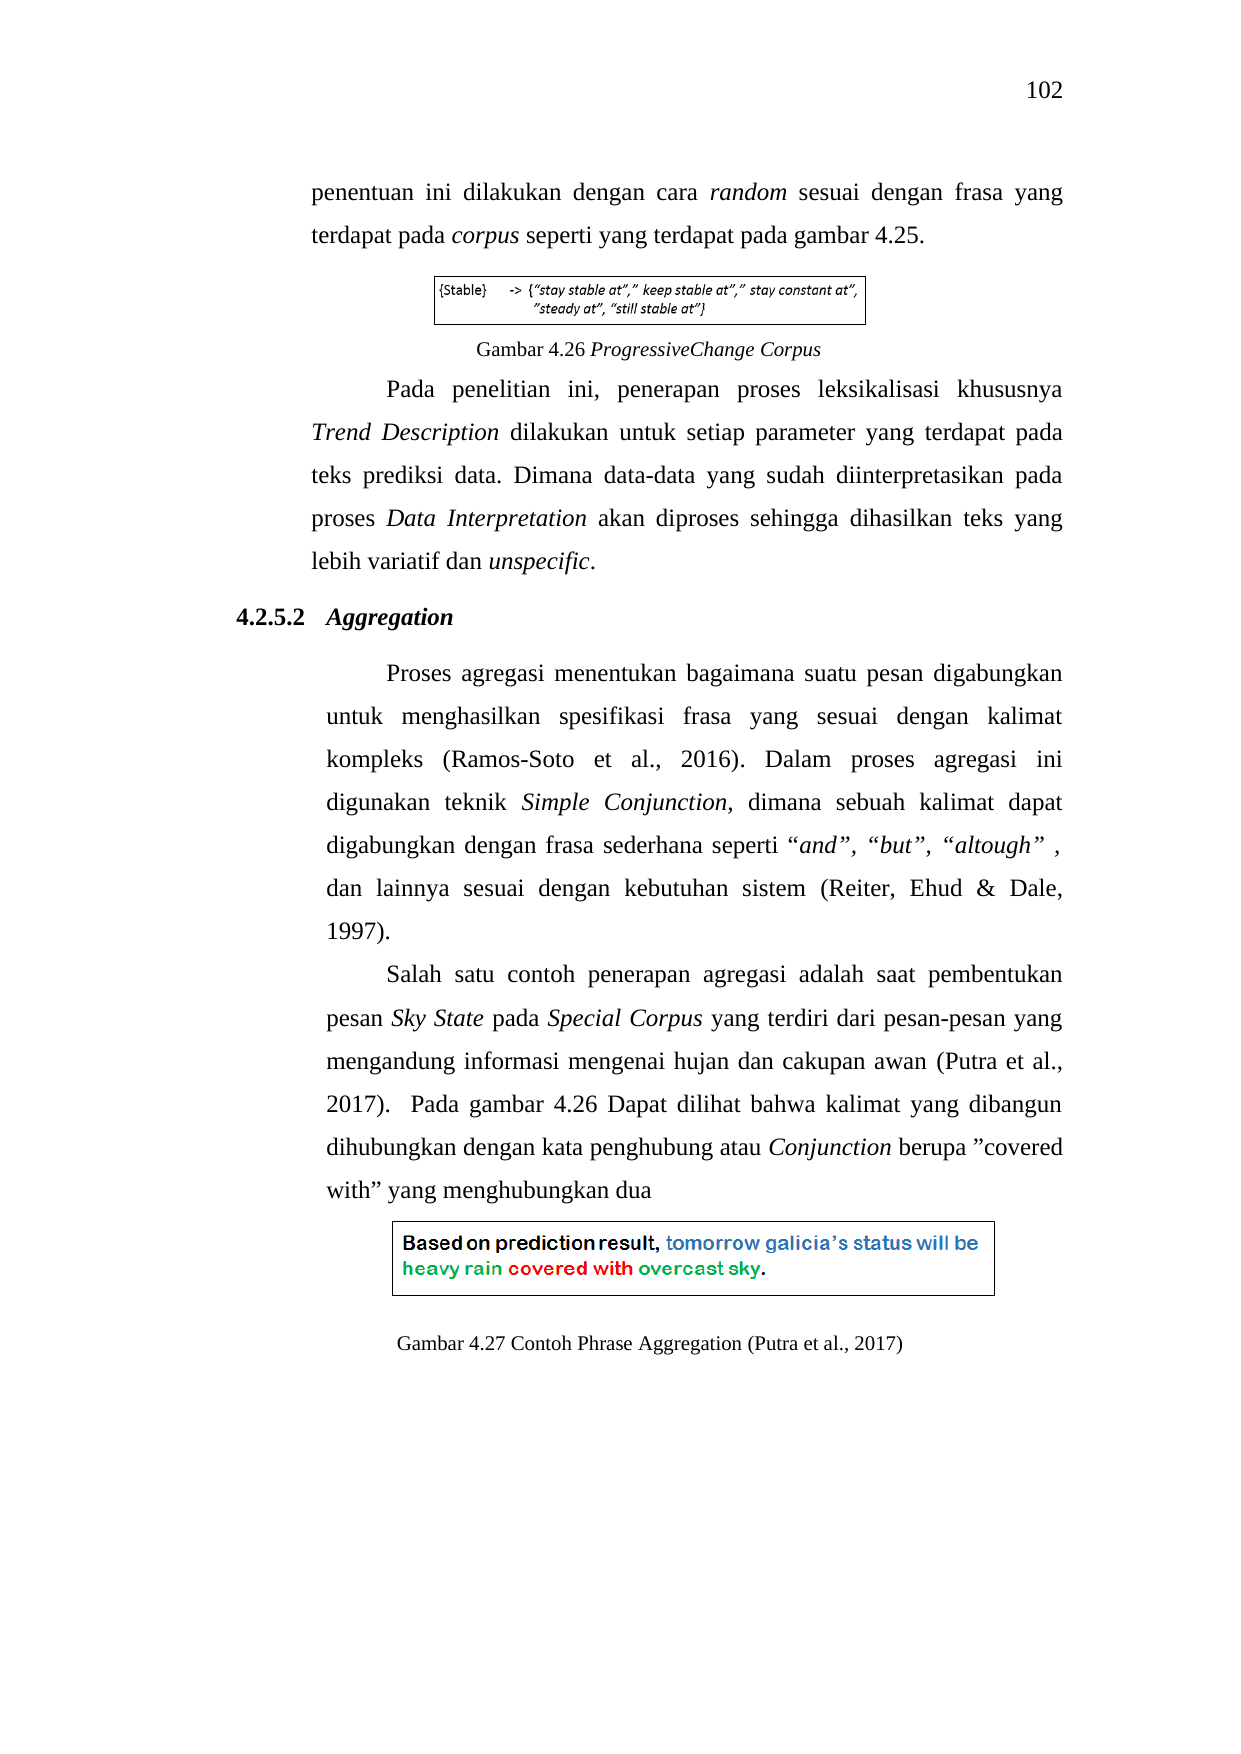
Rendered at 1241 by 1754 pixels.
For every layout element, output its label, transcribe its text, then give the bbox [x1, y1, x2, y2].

picture [435, 277, 865, 324]
text Proses agregasi menentukan bagaimana suatu pesan digabungkan untuk menghasilkan spesifikasi frasa yang sesuai dengan kalimat kompleks (Ramos-Soto et al., 2016). Dalam proses agregasi ini digunakan teknik Simple Conjunction, dimana sebuah kalimat dapat digabungkan dengan frasa sederhana seperti “and”, “but”, “altough” , dan lainnya sesuai dengan kebutuhan sistem (Reiter, Ehud & Dale, 1997). [326, 658, 1063, 945]
picture [389, 1218, 1000, 1304]
text Pada penelitian ini, penerapan proses leksikalisasi khususnya Trend Description dilakukan untuk setiap parameter yang terdapat pada teks prediksi data. Dimana data-data yang sudah diinterpretasikan pada proses Data Interpretation akan diproses sehingga dihasilkan teks yang lebih variatif dan unspecific. [311, 374, 1063, 575]
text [311, 177, 1063, 249]
text Salah satu contoh penerapan agregasi adalah saat pembentukan pesan Sky State pada Special Corpus yang terdiri dari pesan-pesan yang mengandung informasi mengenai hujan dan cakupan awan (Putra et al., 2017). Pada gambar 4.26 Dapat dilihat bahwa kalimat yang dibangun dihubungkan dengan kata penghubung atau Conjunction berupa ”covered with” yang menghubungkan dua [326, 959, 1063, 1204]
list Aggregation [236, 602, 1063, 631]
